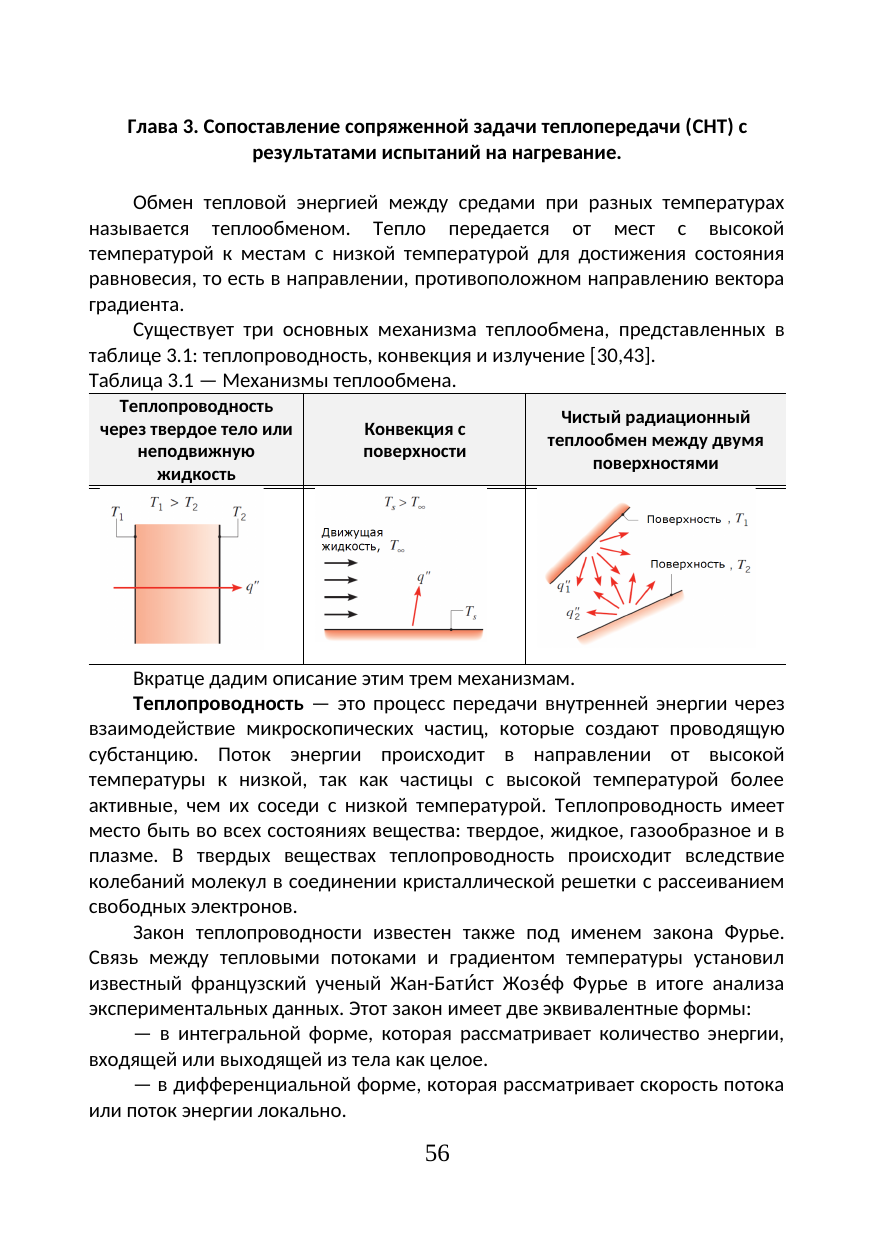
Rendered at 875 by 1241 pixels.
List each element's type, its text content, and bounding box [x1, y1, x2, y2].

table_cell [89, 489, 303, 664]
text Теплопроводность — это процесс передачи внутренней энергии через взаимодействие микроскопических частиц, которые создают проводящую субстанцию. Поток энергии происходит в направлении от высокой температуры к низкой, так как частицы с высокой температурой более активные, чем их соседи с низкой температурой. Теплопроводность имеет место быть во всех состояниях вещества: твердое, жидкое, газообразное и в плазме. В твердых веществах теплопроводность происходит вследствие колебаний молекул в соединении кристаллической решетки с рассеиванием свободных электронов. [88, 690, 786, 919]
text — в дифференциальной форме, которая рассматривает скорость потока или поток энергии локально. [88, 1071, 786, 1122]
table_header Конвекция с поверхности [304, 394, 525, 485]
picture [537, 488, 756, 648]
picture [99, 488, 264, 650]
text Таблица 3.1 — Механизмы теплообмена. [88, 367, 786, 393]
table_cell [526, 489, 786, 664]
text — в интегральной форме, которая рассматривает количество энергии, входящей или выходящей из тела как целое. [88, 1021, 786, 1071]
table_header Теплопроводность через твердое тело или неподвижную жидкость [89, 394, 303, 485]
text Вкратце дадим описание этим трем механизмам. [88, 665, 786, 690]
table_cell [304, 489, 525, 664]
text Существует три основных механизма теплообмена, представленных в таблице 3.1: теплопроводность, конвекция и излучение [30,43]. [88, 316, 786, 367]
subtitle Глава 3. Сопоставление сопряженной задачи теплопередачи (CHT) с результатами испытаний на нагревание. [88, 113, 786, 164]
picture [315, 488, 487, 642]
table_header Чистый радиационный теплообмен между двумя поверхностями [526, 394, 786, 485]
text Обмен тепловой энергией между средами при разных температурах называется теплообменом. Тепло передается от мест с высокой температурой к местам с низкой температурой для достижения состояния равновесия, то есть в направлении, противоположном направлению вектора градиента. [88, 189, 786, 316]
text Закон теплопроводности известен также под именем закона Фурье. Связь между тепловыми потоками и градиентом температуры установил известный французский ученый Жан-Бати́ст Жозе́ф Фурье в итоге анализа экспериментальных данных. Этот закон имеет две эквивалентные формы: [88, 919, 786, 1021]
